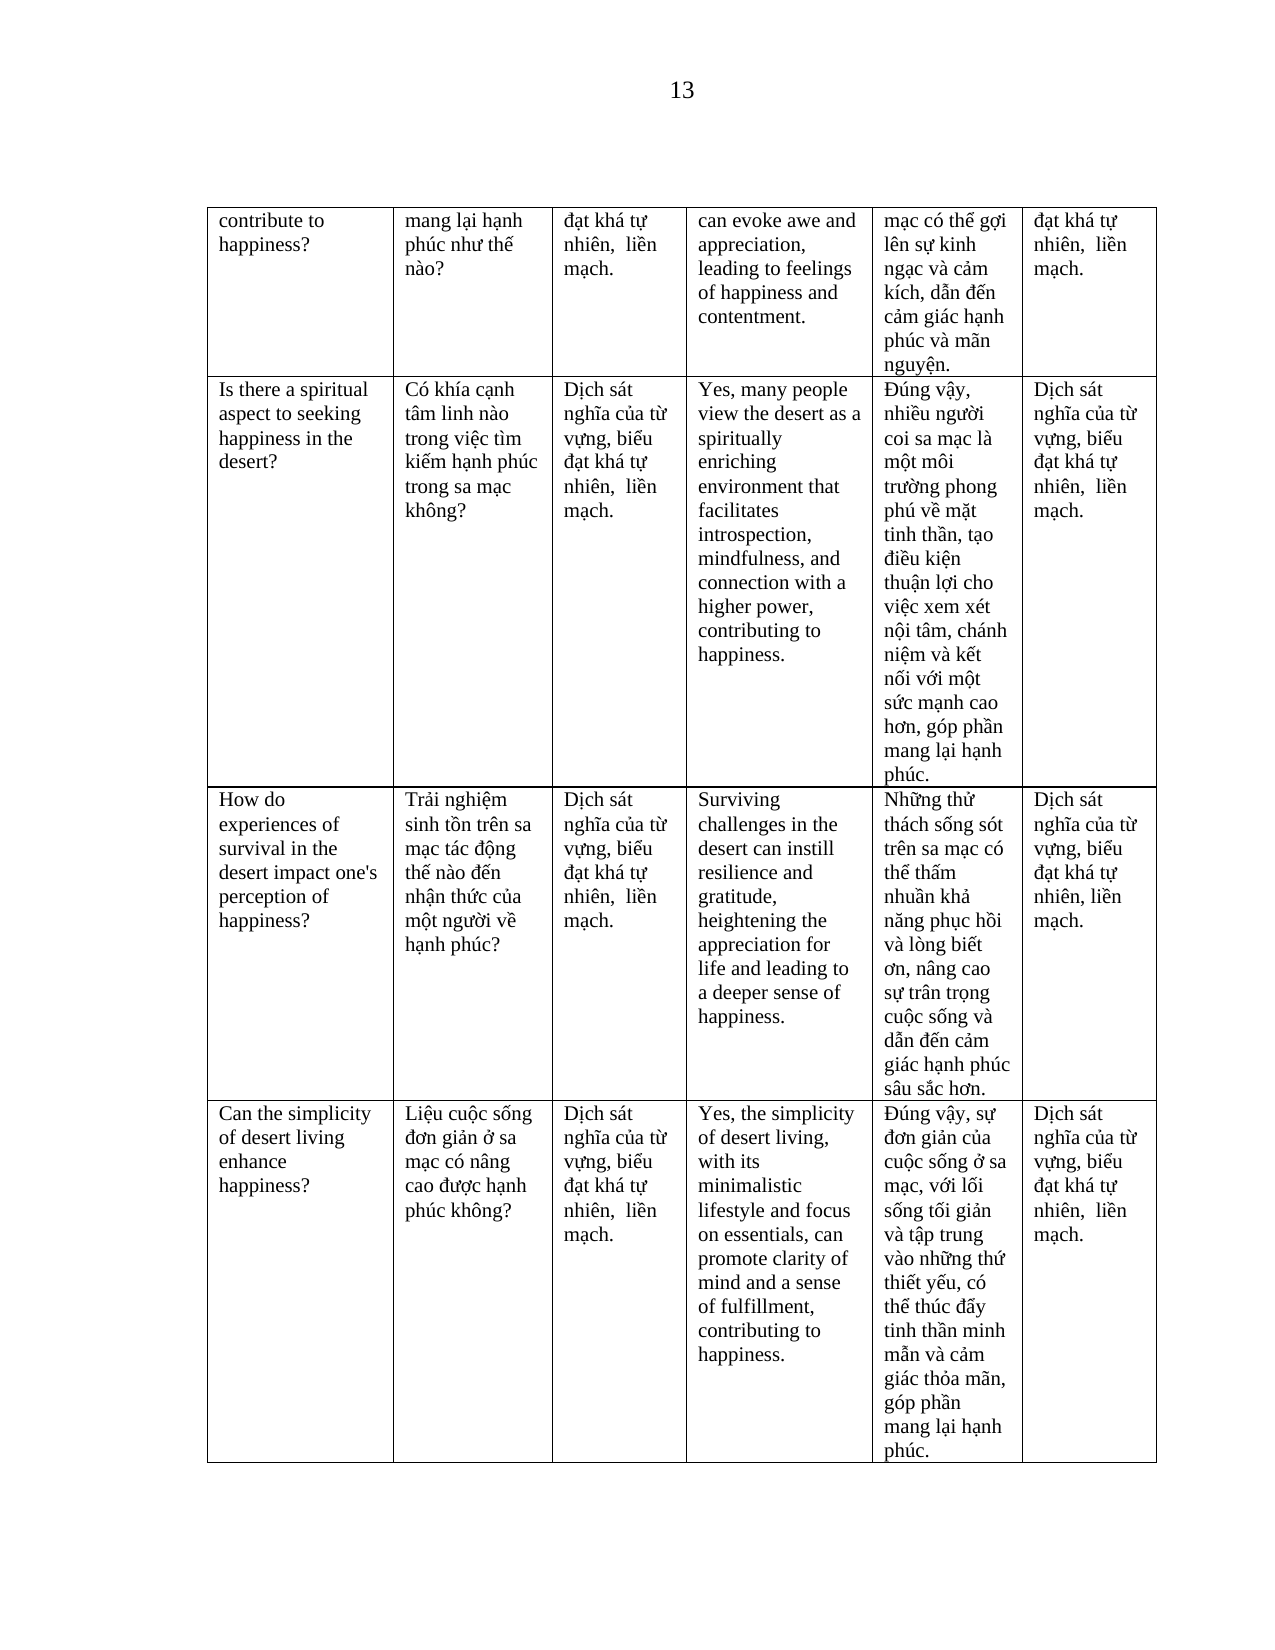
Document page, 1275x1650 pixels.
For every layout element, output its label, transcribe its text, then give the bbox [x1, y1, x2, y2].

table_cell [394, 208, 552, 376]
table_cell Đúng vậy, nhiều người coi sa mạc là một môi trường phong phú về mặt tinh thần, tạo điều kiện thuận lợi cho việc xem xét nội tâm, chánh niệm và kết nối với một sức mạnh cao hơn, góp phần mang lại hạnh phúc. [873, 377, 1022, 786]
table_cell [208, 208, 393, 376]
table_cell Yes, many people view the desert as a spiritually enriching environment that facilitates introspection, mindfulness, and connection with a higher power, contributing to happiness. [687, 377, 872, 786]
table_cell Liệu cuộc sống đơn giản ở sa mạc có nâng cao được hạnh phúc không? [394, 1101, 552, 1462]
table_cell Surviving challenges in the desert can instill resilience and gratitude, heightening the appreciation for life and leading to a deeper sense of happiness. [687, 788, 872, 1100]
table_cell Đúng vậy, sự đơn giản của cuộc sống ở sa mạc, với lối sống tối giản và tập trung vào những thứ thiết yếu, có thể thúc đẩy tinh thần minh mẫn và cảm giác thỏa mãn, góp phần mang lại hạnh phúc. [873, 1101, 1022, 1462]
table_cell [1023, 1101, 1156, 1462]
table_cell Những thử thách sống sót trên sa mạc có thể thấm nhuần khả năng phục hồi và lòng biết ơn, nâng cao sự trân trọng cuộc sống và dẫn đến cảm giác hạnh phúc sâu sắc hơn. [873, 788, 1022, 1100]
table_cell Dịch sát nghĩa của từ vựng, biểu đạt khá tự nhiên, liền mạch. [1023, 377, 1156, 786]
table_cell Dịch sát nghĩa của từ vựng, biểu đạt khá tự nhiên, liền mạch. [553, 377, 686, 786]
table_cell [553, 1101, 686, 1462]
table_cell Dịch sát nghĩa của từ vựng, biểu đạt khá tự nhiên, liền mạch. [553, 788, 686, 1100]
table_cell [553, 208, 686, 376]
table_cell Có khía cạnh tâm linh nào trong việc tìm kiếm hạnh phúc trong sa mạc không? [394, 377, 552, 786]
table_cell Trải nghiệm sinh tồn trên sa mạc tác động thế nào đến nhận thức của một người về hạnh phúc? [394, 788, 552, 1100]
table_cell Is there a spiritual aspect to seeking happiness in the desert? [208, 377, 393, 786]
table_cell Can the simplicity of desert living enhance happiness? [208, 1101, 393, 1462]
table_cell Yes, the simplicity of desert living, with its minimalistic lifestyle and focus on essentials, can promote clarity of mind and a sense of fulfillment, contributing to happiness. [687, 1101, 872, 1462]
table_cell Dịch sát nghĩa của từ vựng, biểu đạt khá tự nhiên, liền mạch. [1023, 788, 1156, 1100]
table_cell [873, 208, 1022, 376]
table_cell How do experiences of survival in the desert impact one's perception of happiness? [208, 788, 393, 1100]
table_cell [1023, 208, 1156, 376]
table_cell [687, 208, 872, 376]
